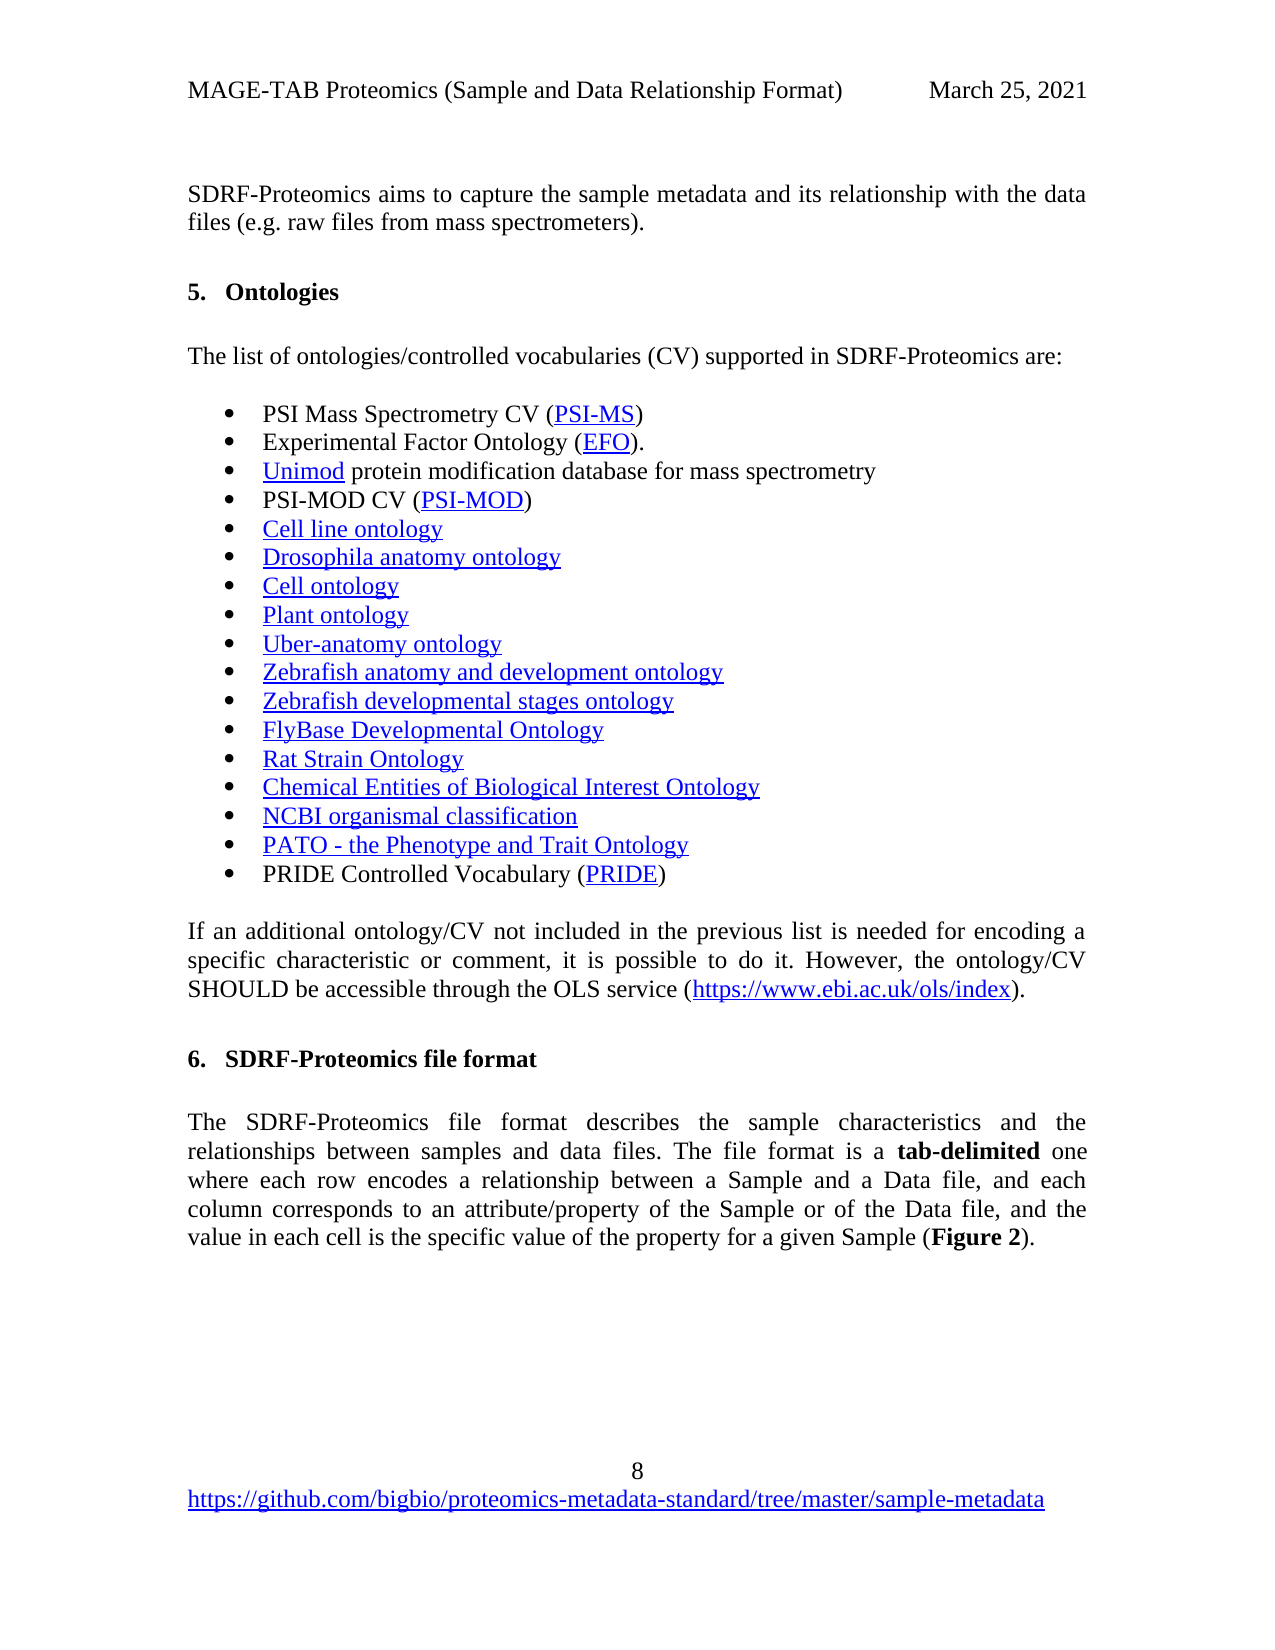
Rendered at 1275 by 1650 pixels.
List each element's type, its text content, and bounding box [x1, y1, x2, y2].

text The list of ontologies/controlled vocabularies (CV) supported in SDRF-Proteomics are: [187, 341, 1087, 370]
list PSI Mass Spectrometry CV (PSI-MS) [225, 399, 1087, 427]
list Rat Strain Ontology [225, 744, 1087, 772]
list Uber-anatomy ontology [225, 629, 1087, 657]
list PATO - the Phenotype and Trait Ontology [225, 830, 1087, 859]
text If an additional ontology/CV not included in the previous list is needed for encoding a specific characteristic or comment, it is possible to do it. However, the ontology/CV SHOULD be accessible through the OLS service (https://www.ebi.ac.uk/ols/index). [187, 916, 1087, 1002]
list PRIDE Controlled Vocabulary (PRIDE) [225, 859, 1087, 887]
list Cell line ontology [225, 514, 1087, 542]
text SDRF-Proteomics aims to capture the sample metadata and its relationship with the data files (e.g. raw files from mass spectrometers). [187, 179, 1087, 236]
list PSI-MOD CV (PSI-MOD) [225, 485, 1087, 514]
text The SDRF-Proteomics file format describes the sample characteristics and the relationships between samples and data files. The file format is a tab-delimited one where each row encodes a relationship between a Sample and a Data file, and each column corresponds to an attribute/property of the Sample or of the Data file, and the value in each cell is the specific value of the property for a given Sample (Figure 2). [187, 1107, 1087, 1251]
list Zebrafish anatomy and development ontology [225, 657, 1087, 686]
list Drosophila anatomy ontology [225, 542, 1087, 571]
list NCBI organismal classification [225, 801, 1087, 830]
list Chemical Entities of Biological Interest Ontology [225, 772, 1087, 801]
subtitle Ontologies [187, 277, 1087, 306]
list FlyBase Developmental Ontology [225, 715, 1087, 744]
list Plant ontology [225, 600, 1087, 629]
list Experimental Factor Ontology (EFO). [225, 427, 1087, 456]
list Unimod protein modification database for mass spectrometry [225, 456, 1087, 485]
subtitle SDRF-Proteomics file format [187, 1044, 1087, 1072]
list Cell ontology [225, 571, 1087, 600]
list Zebrafish developmental stages ontology [225, 686, 1087, 715]
